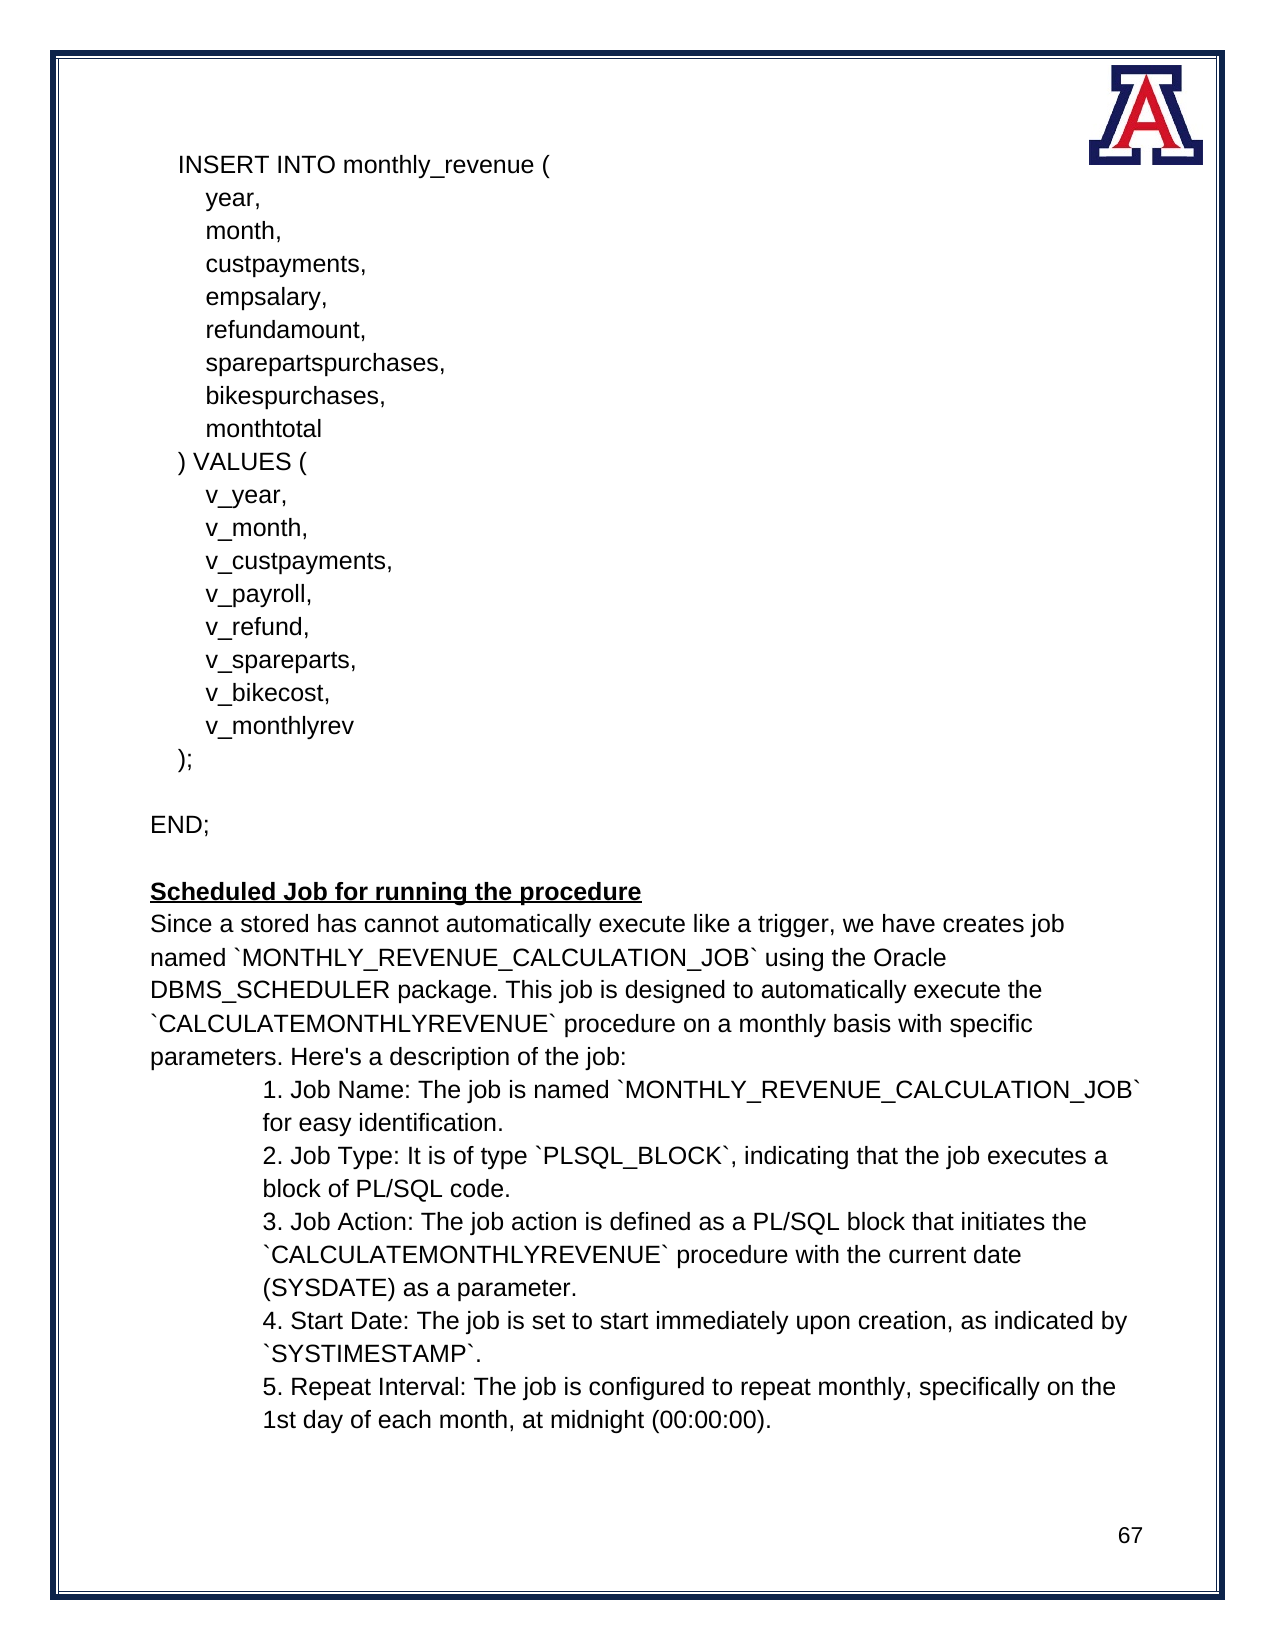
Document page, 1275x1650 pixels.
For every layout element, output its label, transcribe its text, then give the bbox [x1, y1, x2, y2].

text refundamount, [150, 315, 1143, 344]
list 2. Job Type: It is of type `PLSQL_BLOCK`, indicating that the job executes a block of PL/SQL code. [262, 1141, 1143, 1202]
text v_month, [150, 513, 1143, 542]
text custpayments, [150, 249, 1143, 278]
text bikespurchases, [150, 381, 1143, 410]
list 3. Job Action: The job action is defined as a PL/SQL block that initiates the `CALCULATEMONTHLYREVENUE` procedure with the current date (SYSDATE) as a parameter. [262, 1207, 1143, 1301]
text sparepartspurchases, [150, 348, 1143, 377]
text v_bikecost, [150, 678, 1143, 707]
text empsalary, [150, 282, 1143, 311]
text v_custpayments, [150, 546, 1143, 575]
list 4. Start Date: The job is set to start immediately upon creation, as indicated by `SYSTIMESTAMP`. [262, 1306, 1143, 1367]
text month, [150, 216, 1143, 245]
text v_monthlyrev [150, 711, 1143, 740]
text v_payroll, [150, 579, 1143, 608]
list Scheduled Job for running the procedure [150, 876, 1143, 905]
list 5. Repeat Interval: The job is configured to repeat monthly, specifically on the 1st day of each month, at midnight (00:00:00). [262, 1372, 1143, 1433]
text v_year, [150, 480, 1143, 509]
text v_spareparts, [150, 645, 1143, 674]
text ) VALUES ( [150, 447, 1143, 476]
text year, [150, 183, 1143, 212]
list 1. Job Name: The job is named `MONTHLY_REVENUE_CALCULATION_JOB` for easy identification. [262, 1074, 1143, 1136]
text END; [150, 810, 1143, 839]
text ); [150, 744, 1143, 773]
text monthtotal [150, 414, 1143, 443]
text INSERT INTO monthly_revenue ( [150, 150, 1143, 179]
picture [1089, 65, 1203, 165]
list Since a stored has cannot automatically execute like a trigger, we have creates job named `MONTHLY_REVENUE_CALCULATION_JOB` using the Oracle DBMS_SCHEDULER package. This job is designed to automatically execute the `CALCULATEMONTHLYREVENUE` procedure on a monthly basis with specific parameters. Here's a description of the job: [150, 909, 1143, 1070]
text v_refund, [150, 612, 1143, 641]
